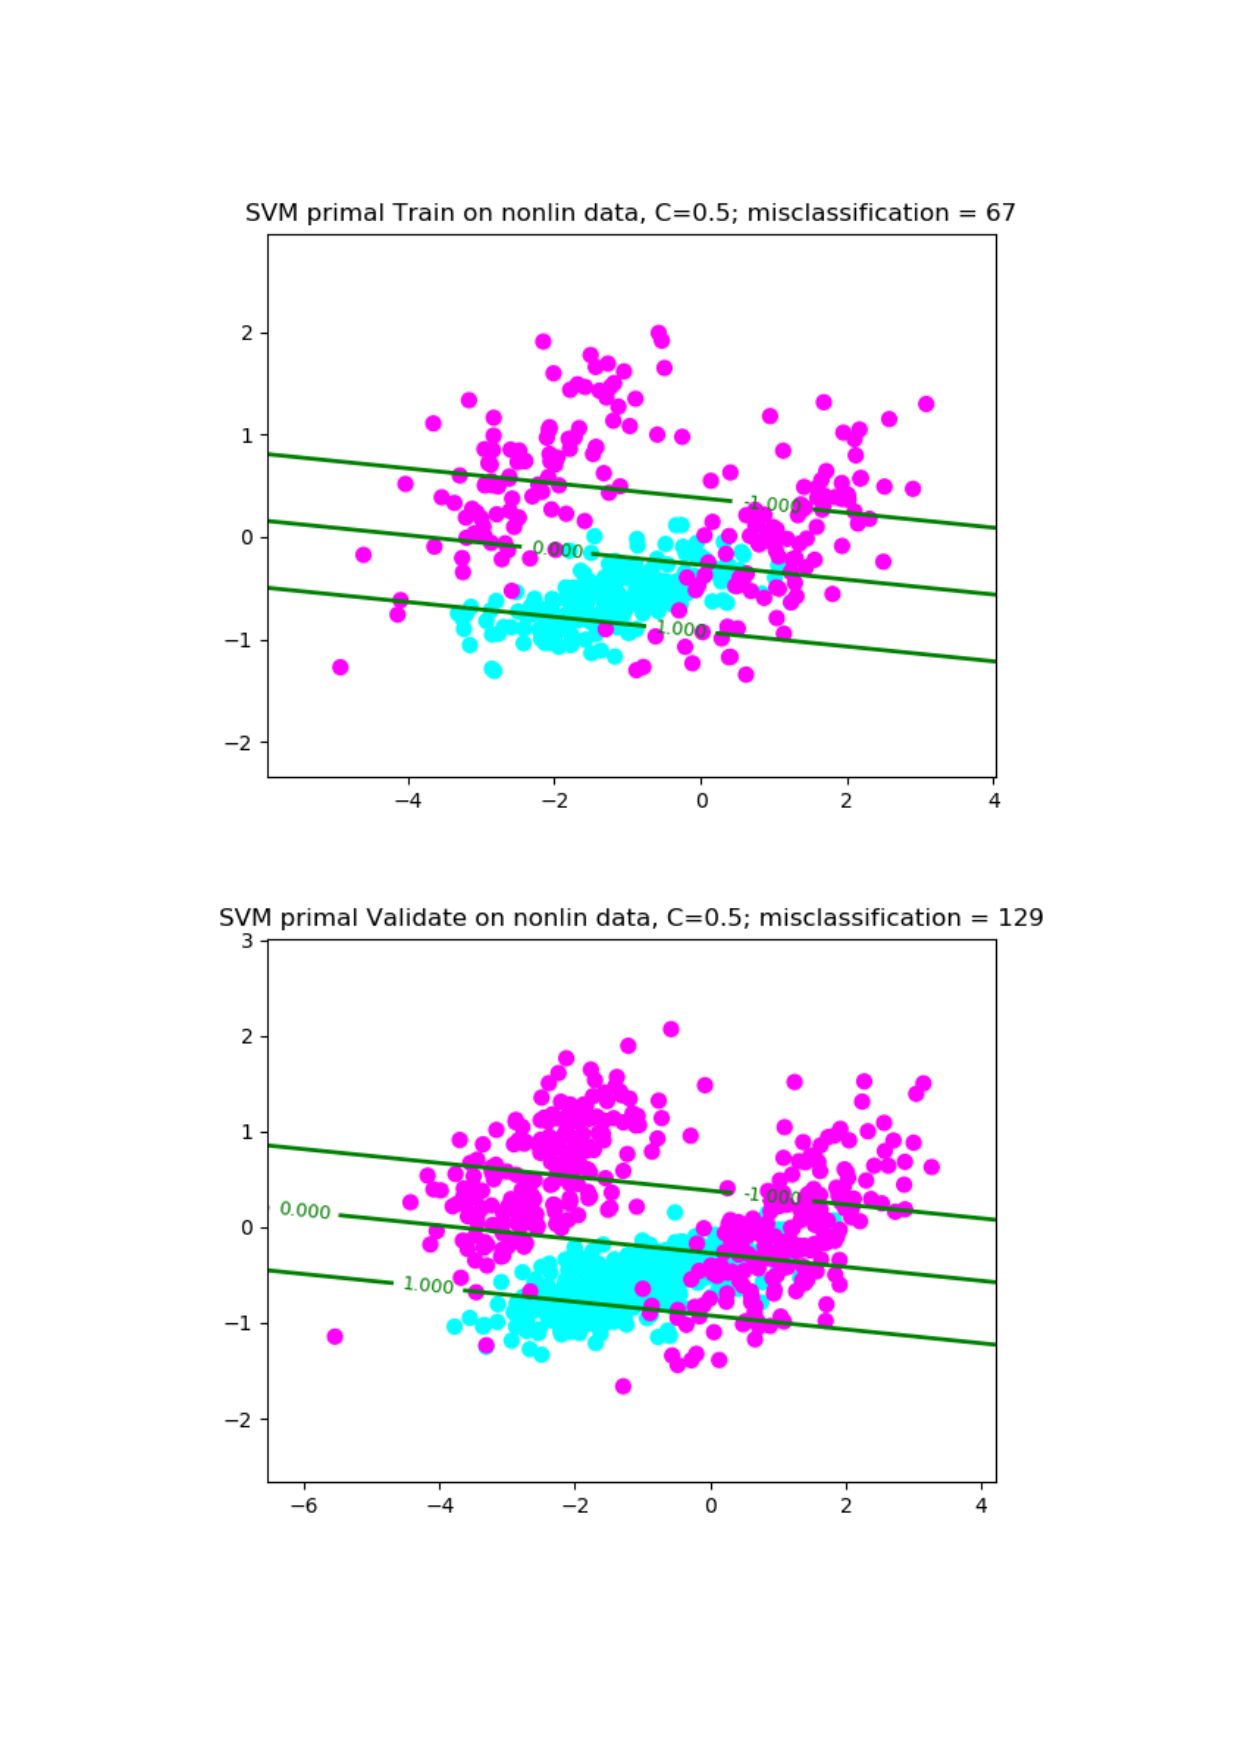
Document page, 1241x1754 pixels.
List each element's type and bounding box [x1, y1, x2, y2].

picture [150, 150, 1090, 1560]
